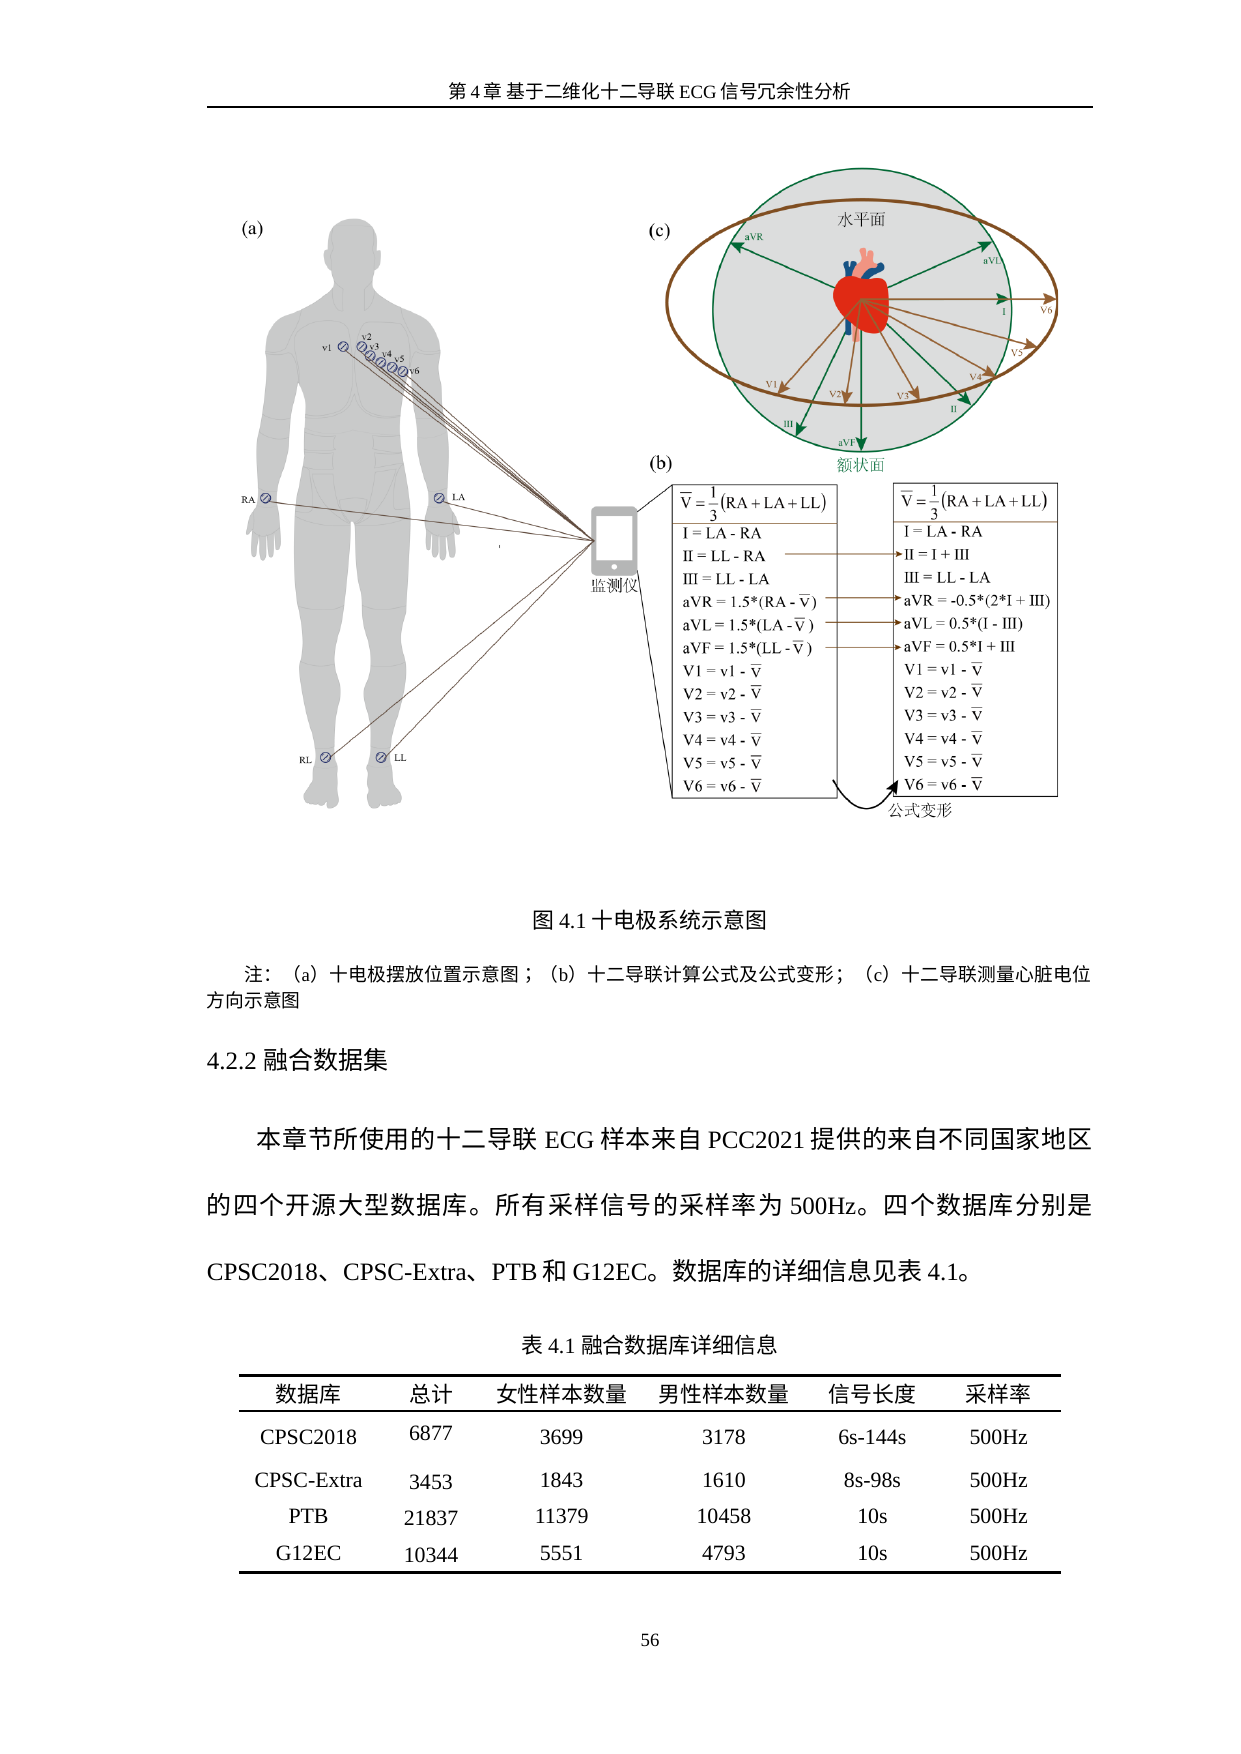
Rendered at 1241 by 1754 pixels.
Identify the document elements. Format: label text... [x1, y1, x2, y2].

table_header 信号长度 [808, 1377, 936, 1410]
table_cell 500Hz [936, 1412, 1061, 1461]
table_header 采样率 [936, 1377, 1061, 1410]
table_header 数据库 [239, 1377, 378, 1410]
text 本章节所使用的十二导联ECG样本来自PCC2021提供的来自不同国家地区的四个开源大型数据库。所有采样信号的采样率为500Hz。四个数据库分别是CPSC2018、CPSC-Extra、PTB和G12EC。数据库的详细信息见表4.1。 [207, 1104, 1093, 1303]
table_cell 10s [808, 1498, 936, 1534]
table_cell CPSC-Extra [239, 1461, 378, 1498]
picture [241, 148, 1059, 845]
table_cell G12EC [239, 1534, 378, 1571]
text 注：（a）十电极摆放位置示意图；（b）十二导联计算公式及公式变形；（c）十二导联测量心脏电位方向示意图 [207, 960, 1093, 1013]
table_cell 21837 [378, 1498, 484, 1534]
table_cell 500Hz [936, 1534, 1061, 1571]
table_cell 500Hz [936, 1461, 1061, 1498]
table_cell 5551 [484, 1534, 639, 1571]
text 图4.1 十电极系统示意图 [207, 902, 1093, 935]
table_cell 4793 [639, 1534, 808, 1571]
table_cell 10s [808, 1534, 936, 1571]
table_cell 10458 [639, 1498, 808, 1534]
table_cell 10344 [378, 1534, 484, 1571]
table_header 男性样本数量 [639, 1377, 808, 1410]
table_cell 500Hz [936, 1498, 1061, 1534]
table_cell 6s-144s [808, 1412, 936, 1461]
table_header 女性样本数量 [484, 1377, 639, 1410]
text 表4.1 融合数据库详细信息 [207, 1328, 1093, 1361]
table_header 总计 [378, 1377, 484, 1410]
table_cell PTB [239, 1498, 378, 1534]
table_cell 6877 [378, 1412, 484, 1461]
text 4.2.2 融合数据集 [207, 1025, 1093, 1092]
table_cell 8s-98s [808, 1461, 936, 1498]
table_cell CPSC2018 [239, 1412, 378, 1461]
table_cell 1610 [639, 1461, 808, 1498]
table_cell 3178 [639, 1412, 808, 1461]
table_cell 1843 [484, 1461, 639, 1498]
table_cell 3699 [484, 1412, 639, 1461]
table_cell 3453 [378, 1461, 484, 1498]
table_cell 11379 [484, 1498, 639, 1534]
